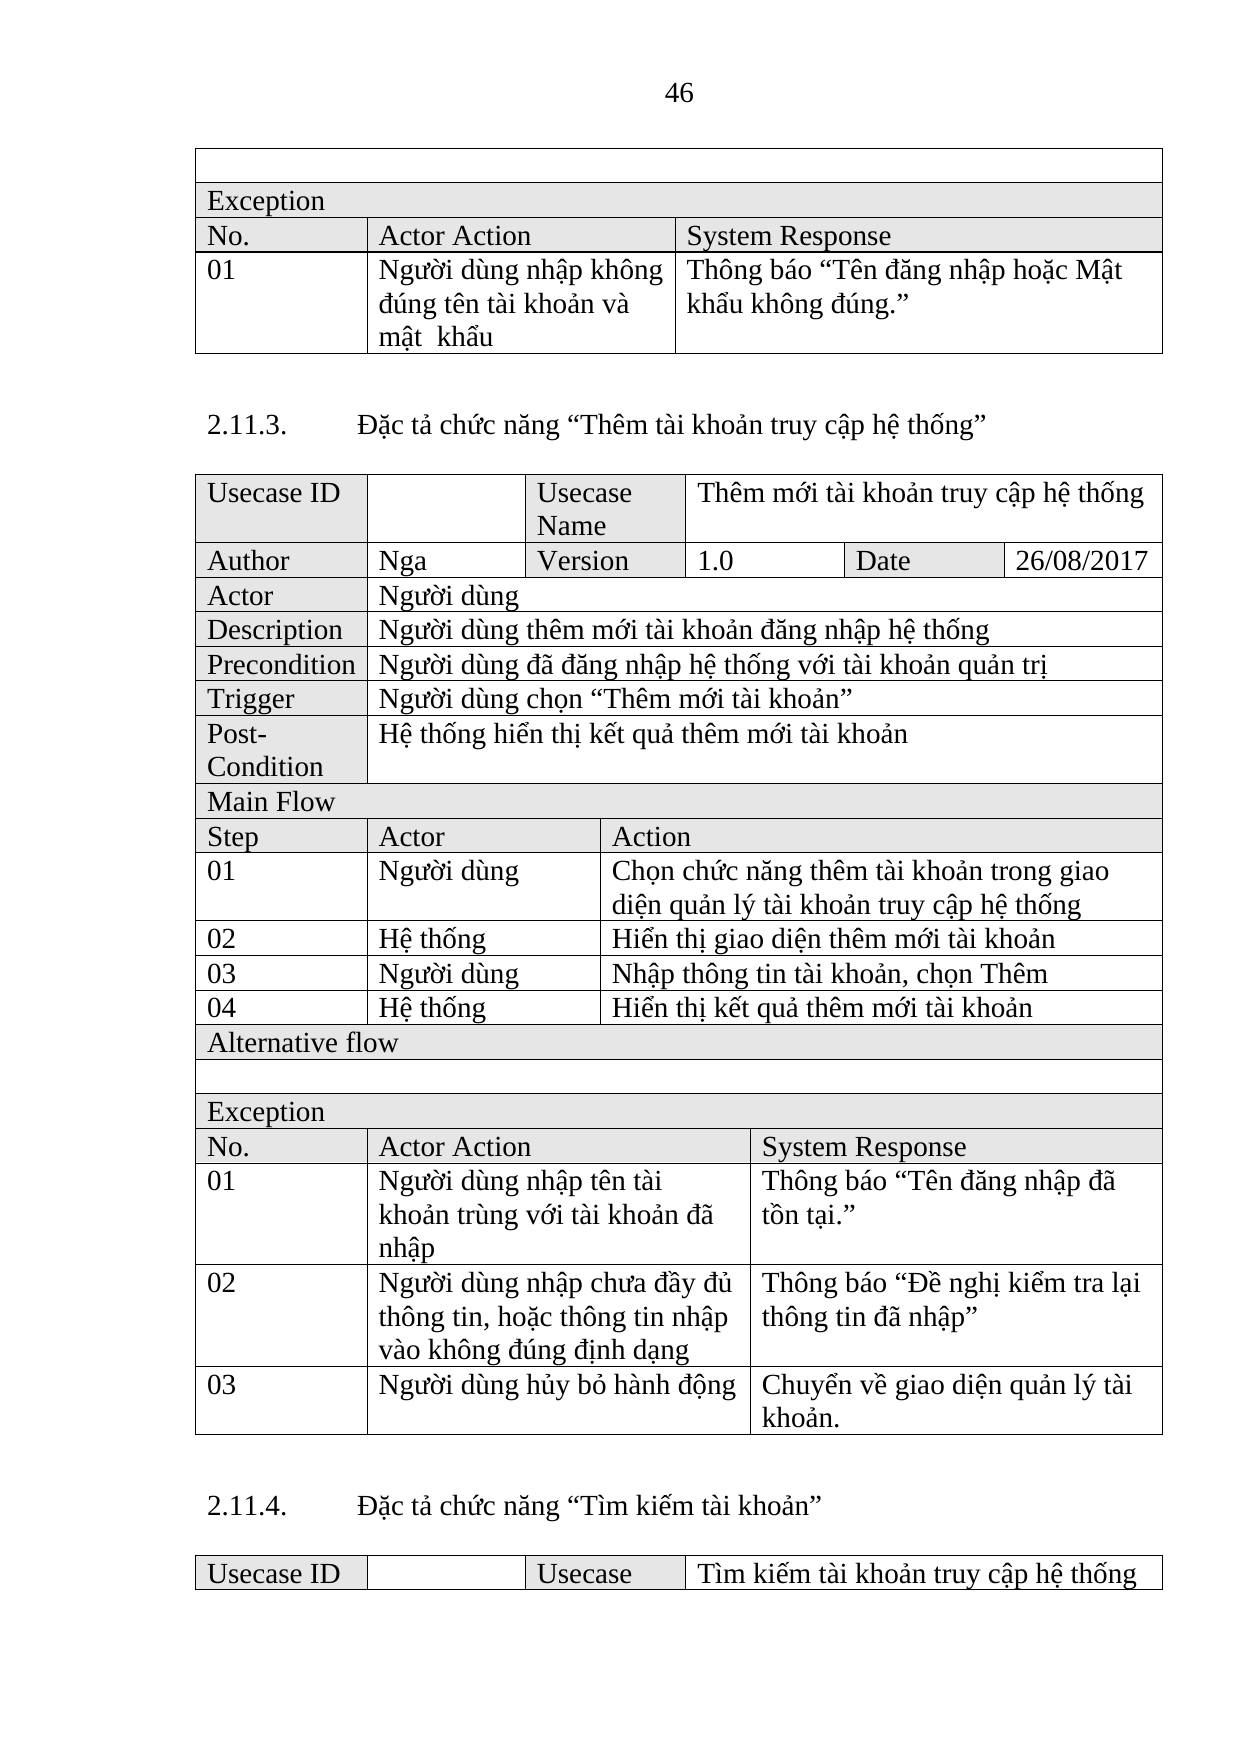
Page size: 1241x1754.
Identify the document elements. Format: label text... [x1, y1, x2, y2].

list Đặc tả chức năng “Thêm tài khoản truy cập hệ thống” [207, 407, 1152, 441]
table_cell Exception [196, 1094, 1162, 1128]
table_cell Main Flow [196, 784, 1162, 818]
table_cell 01 [196, 253, 367, 353]
table_cell Alternative flow [196, 1025, 1162, 1059]
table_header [686, 1556, 1162, 1589]
table_cell 02 [196, 921, 367, 955]
table_cell Hệ thống hiển thị kết quả thêm mới tài khoản [368, 716, 1162, 783]
table_cell Người dùng thêm mới tài khoản đăng nhập hệ thống [368, 612, 1162, 646]
table_cell Người dùng [368, 853, 600, 920]
table_cell Người dùng nhập không đúng tên tài khoản và mật khẩu [368, 253, 675, 353]
table_cell 01 [196, 853, 367, 920]
table_cell Actor [368, 819, 600, 852]
table_cell Actor Action [368, 218, 675, 251]
table_header Usecase ID [196, 475, 367, 542]
table_cell 03 [196, 956, 367, 989]
table_cell Thông báo “Đề nghị kiểm tra lại thông tin đã nhập” [751, 1265, 1162, 1366]
table_cell Thông báo “Tên đăng nhập đã tồn tại.” [751, 1164, 1162, 1264]
table_cell Hiển thị giao diện thêm mới tài khoản [601, 921, 1162, 955]
table_cell Trigger [196, 681, 367, 715]
table_cell 02 [196, 1265, 367, 1366]
table_cell Exception [196, 183, 1162, 217]
table_cell [196, 1060, 1162, 1093]
table_cell System Response [676, 218, 1162, 251]
table_header Usecase ID [196, 1556, 367, 1589]
table_cell Action [601, 819, 1162, 852]
table_cell Người dùng đã đăng nhập hệ thống với tài khoản quản trị [368, 647, 1162, 680]
table_cell No. [196, 218, 367, 251]
table_cell 01 [196, 1164, 367, 1264]
table_header Thêm mới tài khoản truy cập hệ thống [686, 475, 1162, 542]
table_cell Precondition [196, 647, 367, 680]
table_cell Actor [196, 578, 367, 611]
table_cell Hiển thị kết quả thêm mới tài khoản [601, 991, 1162, 1024]
table_cell Hệ thống [368, 921, 600, 955]
table_cell Chuyển về giao diện quản lý tài khoản. [751, 1367, 1162, 1434]
table_cell 03 [196, 1367, 367, 1434]
table_cell 1.0 [686, 543, 844, 577]
table_cell 26/08/2017 [1005, 543, 1162, 577]
table_cell Nhập thông tin tài khoản, chọn Thêm [601, 956, 1162, 989]
table_header Usecase Name [526, 475, 685, 542]
table_cell Hệ thống [368, 991, 600, 1024]
table_cell Người dùng [368, 578, 1162, 611]
table_cell Nga [368, 543, 525, 577]
table_header Usecase Name [526, 1556, 685, 1589]
table_cell Post- Condition [196, 716, 367, 783]
table_cell Người dùng [368, 956, 600, 989]
table_header [368, 475, 525, 542]
table_cell Date [845, 543, 1004, 577]
table_cell Người dùng nhập chưa đầy đủ thông tin, hoặc thông tin nhập vào không đúng định dạng [368, 1265, 750, 1366]
table_cell Chọn chức năng thêm tài khoản trong giao diện quản lý tài khoản truy cập hệ thống [601, 853, 1162, 920]
table_cell No. [196, 1129, 367, 1162]
table_cell Step [196, 819, 367, 852]
table_cell Author [196, 543, 367, 577]
table_cell System Response [751, 1129, 1162, 1162]
list Đặc tả chức năng “Tìm kiếm tài khoản” [207, 1488, 1152, 1521]
table_cell Người dùng nhập tên tài khoản trùng với tài khoản đã nhập [368, 1164, 750, 1264]
table_cell Thông báo “Tên đăng nhập hoặc Mật khẩu không đúng.” [676, 253, 1162, 353]
table_cell Người dùng hủy bỏ hành động [368, 1367, 750, 1434]
table_cell Description [196, 612, 367, 646]
table_cell Version [526, 543, 685, 577]
table_cell Người dùng chọn “Thêm mới tài khoản” [368, 681, 1162, 715]
table_header [368, 1556, 525, 1589]
table_cell 04 [196, 991, 367, 1024]
table_cell [196, 149, 1162, 182]
table_cell Actor Action [368, 1129, 750, 1162]
